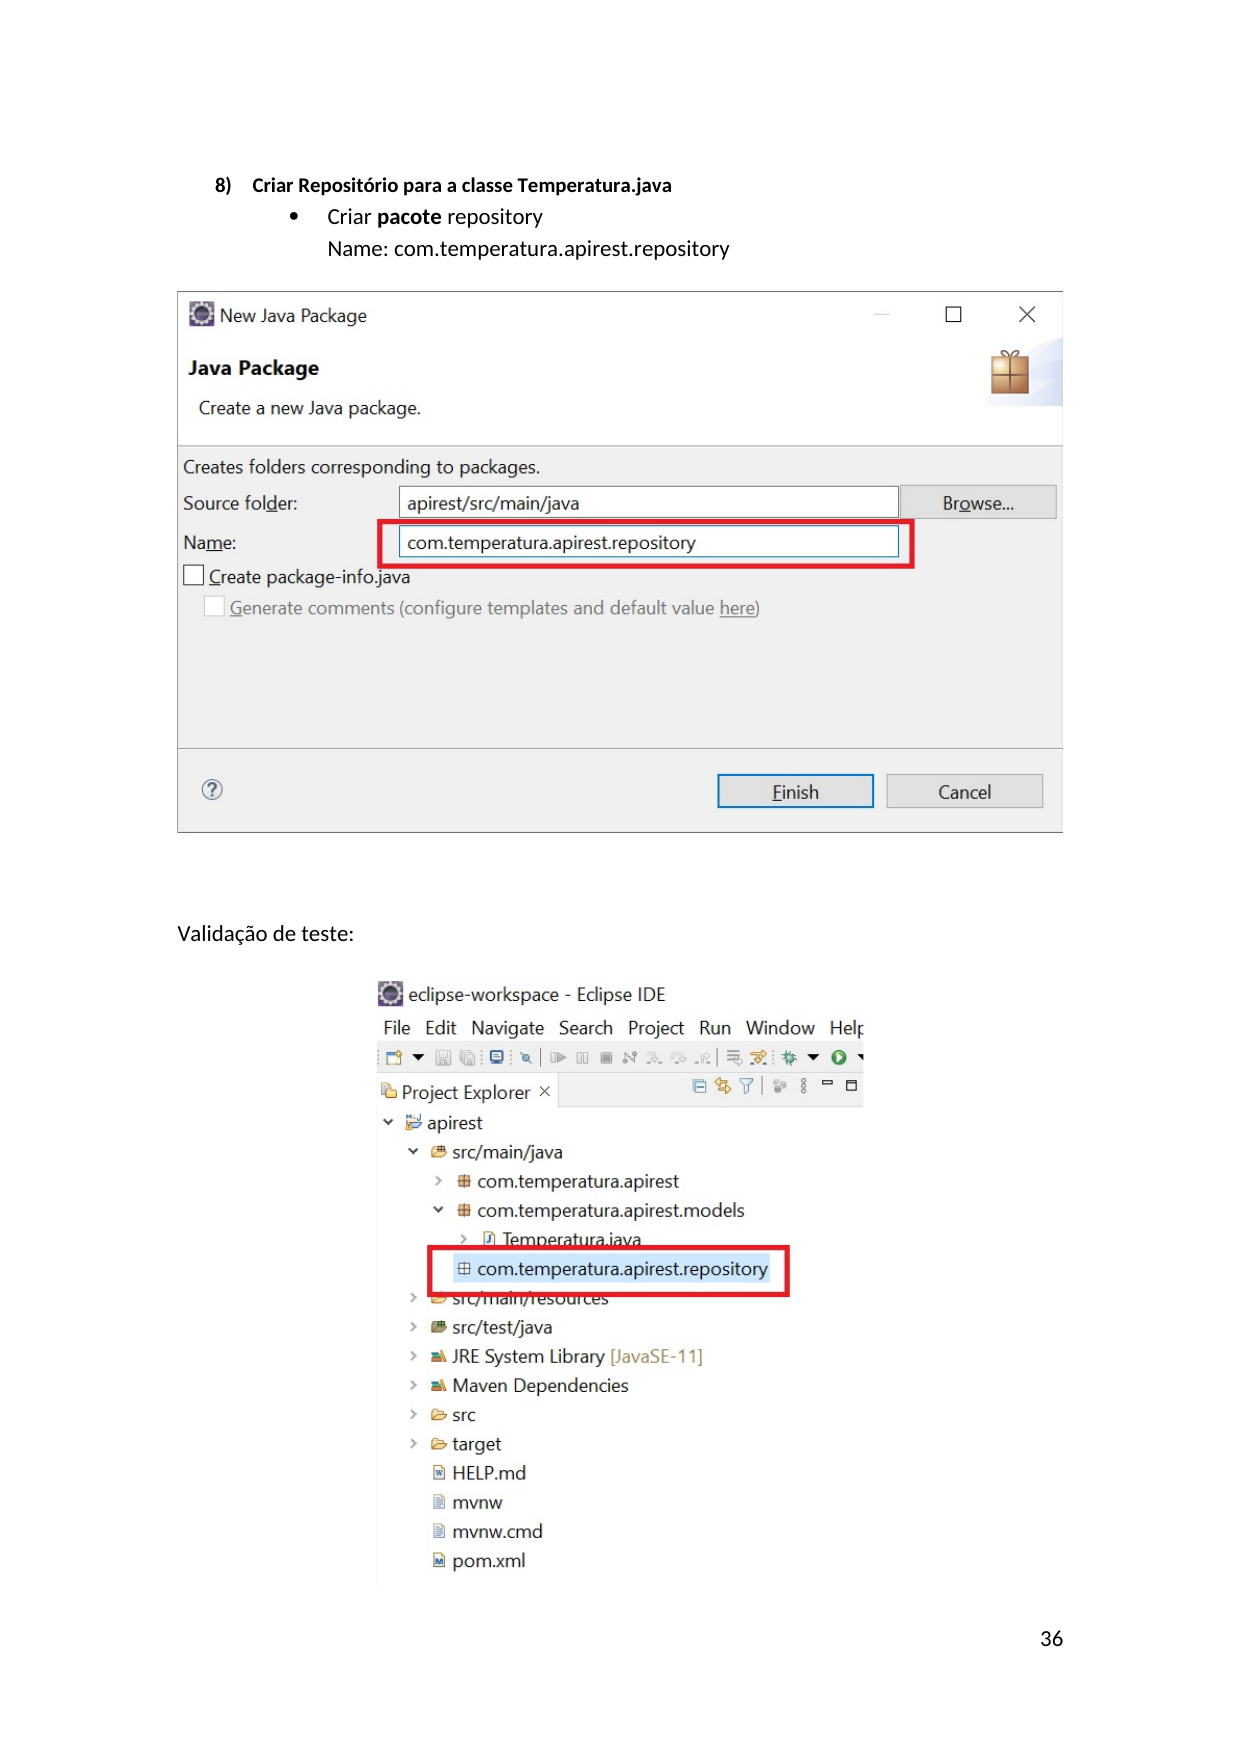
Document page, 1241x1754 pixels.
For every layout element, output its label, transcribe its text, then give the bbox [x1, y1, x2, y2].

list Criar pacote repository [290, 202, 1063, 230]
text Validação de teste: [177, 919, 1063, 947]
picture [376, 976, 864, 1588]
picture [177, 291, 1063, 833]
list Name: com.temperatura.apirest.repository [327, 234, 1063, 262]
list Criar Repositório para a classe Temperatura.java [215, 173, 1063, 198]
